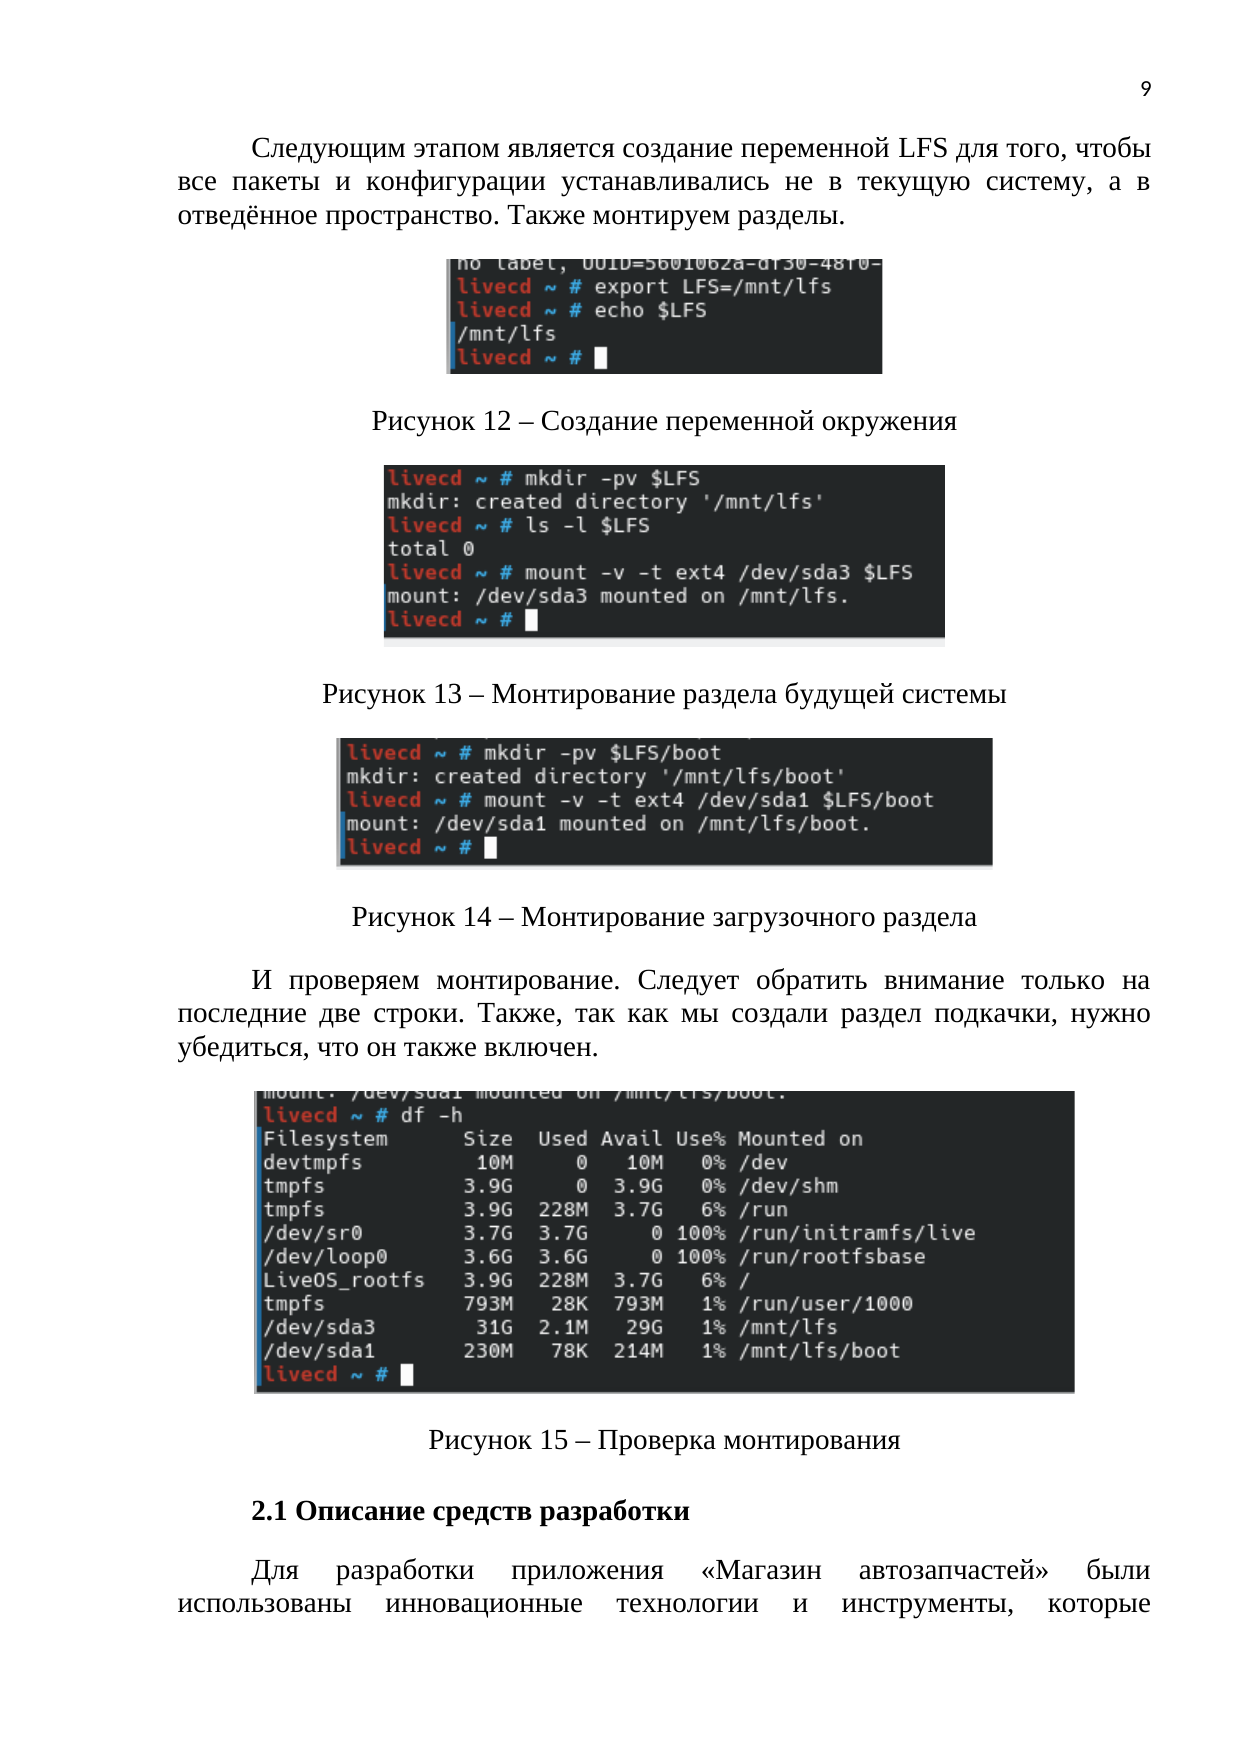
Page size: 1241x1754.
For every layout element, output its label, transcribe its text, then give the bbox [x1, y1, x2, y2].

text Рисунок 14 – Монтирование загрузочного раздела [177, 899, 1152, 933]
subtitle 2.1 Описание средств разработки [177, 1493, 1152, 1527]
text И проверяем монтирование. Следует обратить внимание только на последние две строки. Также, так как мы создали раздел подкачки, нужно убедиться, что он также включен. [177, 962, 1152, 1062]
picture [254, 1091, 1075, 1394]
text Рисунок 13 – Монтирование раздела будущей системы [177, 676, 1152, 709]
picture [446, 259, 883, 374]
text Следующим этапом является создание переменной LFS для того, чтобы все пакеты и конфигурации устанавливались не в текущую систему, а в отведённое пространство. Также монтируем разделы. [177, 130, 1152, 231]
picture [383, 465, 945, 647]
picture [336, 738, 993, 870]
text Рисунок 12 – Создание переменной окружения [177, 403, 1152, 436]
text Рисунок 15 – Проверка монтирования [177, 1422, 1152, 1456]
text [177, 1552, 1152, 1619]
